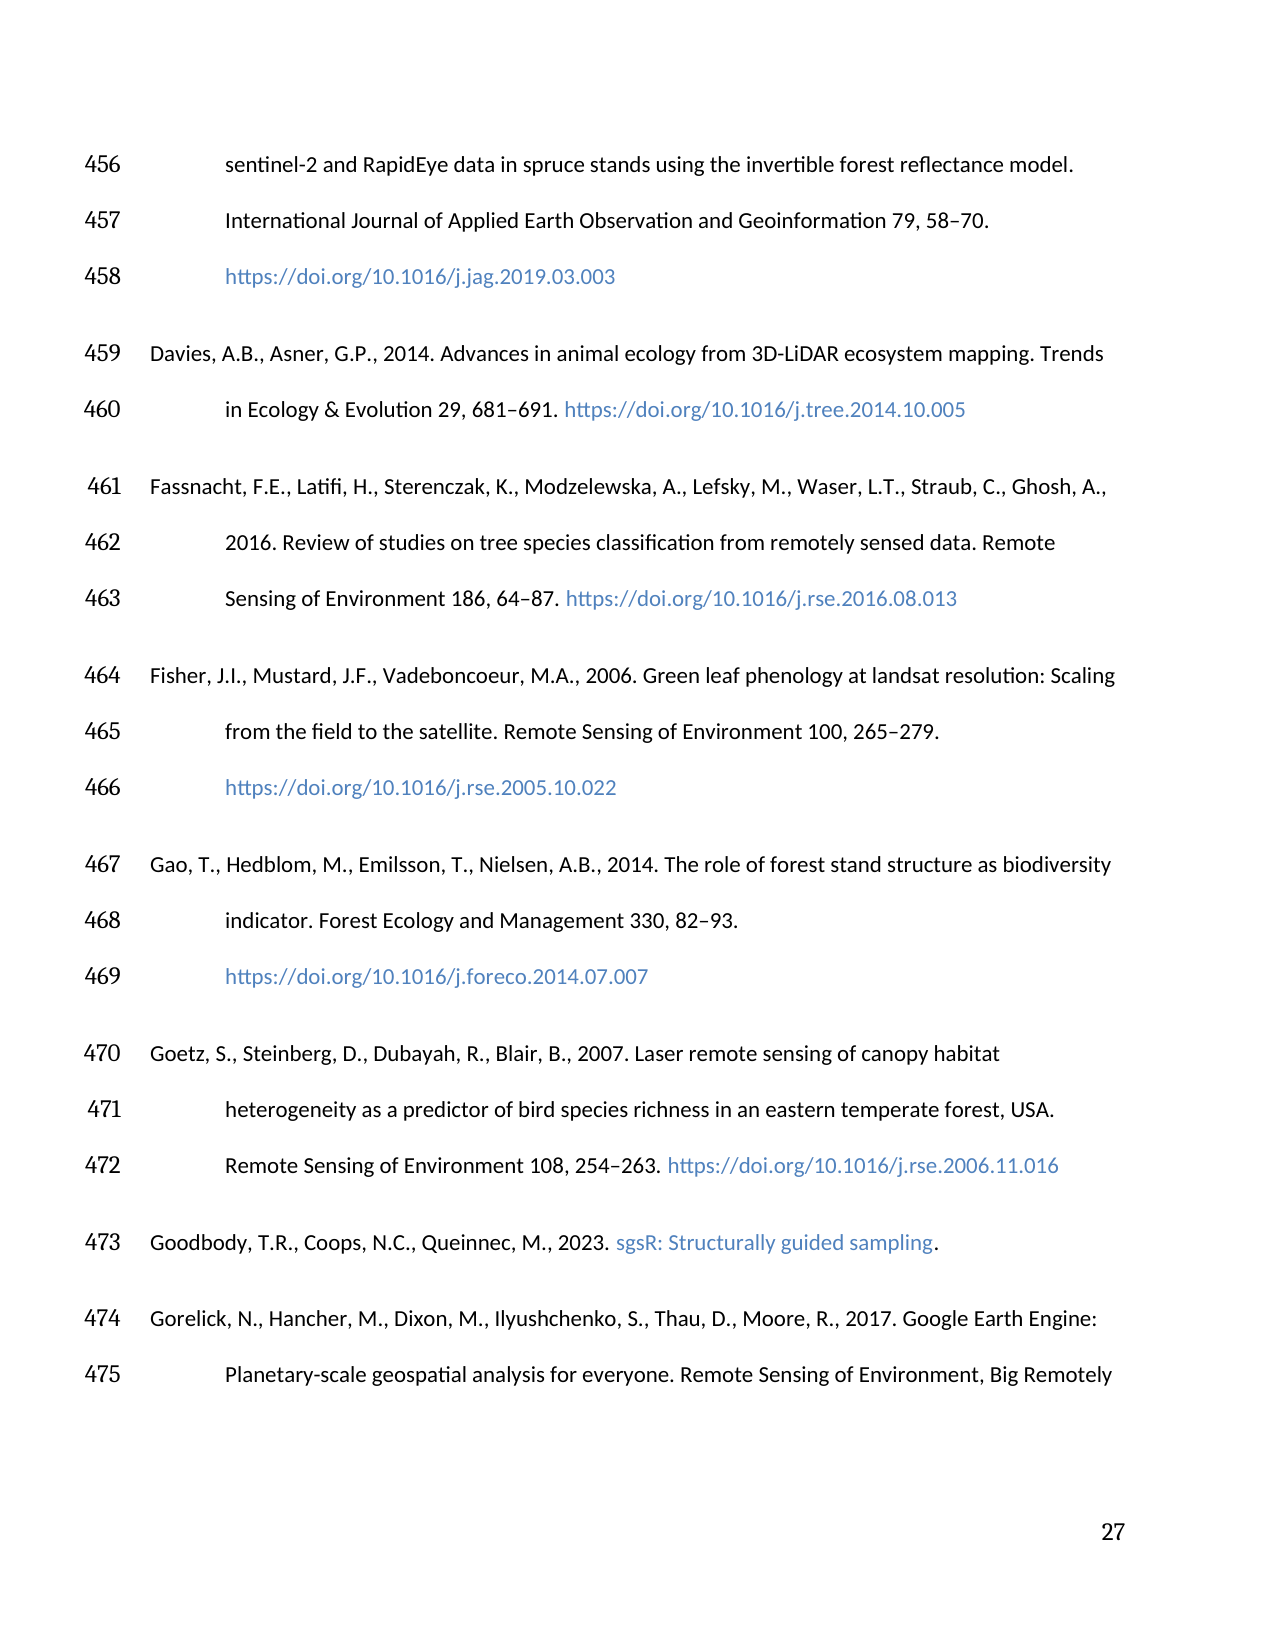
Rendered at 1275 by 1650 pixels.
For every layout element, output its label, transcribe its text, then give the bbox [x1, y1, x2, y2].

text Fisher, J.I., Mustard, J.F., Vadeboncoeur, M.A., 2006. Green leaf phenology at landsat resolution: Scaling from the field to the satellite. Remote Sensing of Environment 100, 265–279. https://doi.org/10.1016/j.rse.2005.10.022 [150, 661, 1125, 801]
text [150, 1304, 1125, 1389]
text Davies, A.B., Asner, G.P., 2014. Advances in animal ecology from 3D-LiDAR ecosystem mapping. Trends in Ecology & Evolution 29, 681–691. https://doi.org/10.1016/j.tree.2014.10.005 [150, 339, 1125, 423]
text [150, 150, 1125, 290]
text Fassnacht, F.E., Latifi, H., Sterenczak, K., Modzelewska, A., Lefsky, M., Waser, L.T., Straub, C., Ghosh, A., 2016. Review of studies on tree species classification from remotely sensed data. Remote Sensing of Environment 186, 64–87. https://doi.org/10.1016/j.rse.2016.08.013 [150, 472, 1125, 612]
text Goetz, S., Steinberg, D., Dubayah, R., Blair, B., 2007. Laser remote sensing of canopy habitat heterogeneity as a predictor of bird species richness in an eastern temperate forest, USA. Remote Sensing of Environment 108, 254–263. https://doi.org/10.1016/j.rse.2006.11.016 [150, 1039, 1125, 1179]
text Goodbody, T.R., Coops, N.C., Queinnec, M., 2023. sgsR: Structurally guided sampling. [150, 1228, 1125, 1256]
text Gao, T., Hedblom, M., Emilsson, T., Nielsen, A.B., 2014. The role of forest stand structure as biodiversity indicator. Forest Ecology and Management 330, 82–93. https://doi.org/10.1016/j.foreco.2014.07.007 [150, 850, 1125, 990]
